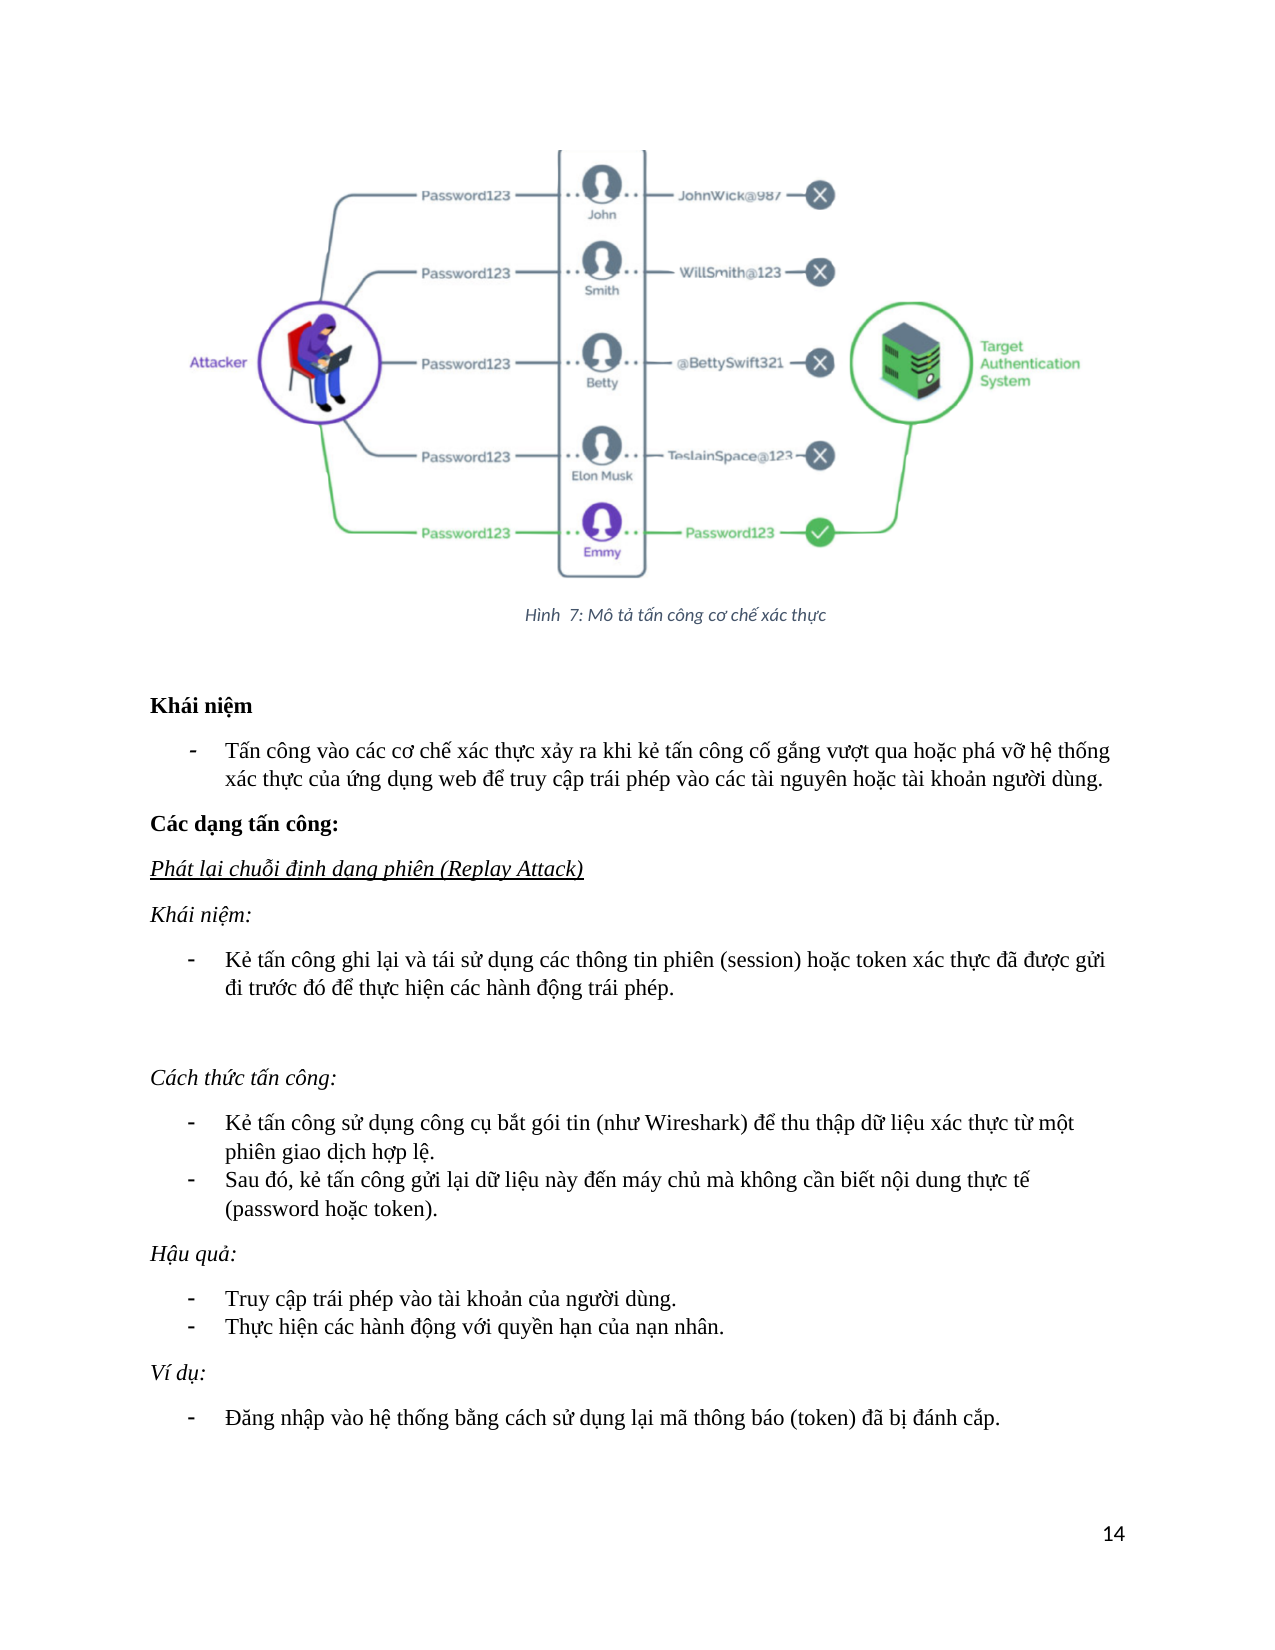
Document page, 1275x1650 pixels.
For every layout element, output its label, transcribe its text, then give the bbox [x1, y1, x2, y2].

text Phát lại chuỗi định dạng phiên (Replay Attack) [150, 856, 1125, 882]
picture [150, 150, 1125, 584]
list Đăng nhập vào hệ thống bằng cách sử dụng lại mã thông báo (token) đã bị đánh cắp. [187, 1404, 1125, 1430]
text Các dạng tấn công: [150, 810, 1125, 837]
list Kẻ tấn công sử dụng công cụ bắt gói tin (như Wireshark) để thu thập dữ liệu xác thực từ một phiên giao dịch hợp lệ. [187, 1109, 1125, 1164]
text Khái niệm: [150, 901, 1125, 927]
list Truy cập trái phép vào tài khoản của người dùng. [187, 1285, 1125, 1311]
text Khái niệm [150, 692, 1125, 718]
text Hậu quả: [150, 1240, 1125, 1266]
list Tấn công vào các cơ chế xác thực xảy ra khi kẻ tấn công cố gắng vượt qua hoặc phá vỡ hệ thống xác thực của ứng dụng web để truy cập trái phép vào các tài nguyên hoặc tài khoản người dùng. [187, 737, 1125, 792]
list Kẻ tấn công ghi lại và tái sử dụng các thông tin phiên (session) hoặc token xác thực đã được gửi đi trước đó để thực hiện các hành động trái phép. [187, 946, 1125, 1001]
text Cách thức tấn công: [150, 1064, 1125, 1091]
list Sau đó, kẻ tấn công gửi lại dữ liệu này đến máy chủ mà không cần biết nội dung thực tế (password hoặc token). [187, 1166, 1125, 1221]
list Thực hiện các hành động với quyền hạn của nạn nhân. [187, 1313, 1125, 1340]
text Ví dụ: [150, 1358, 1125, 1385]
